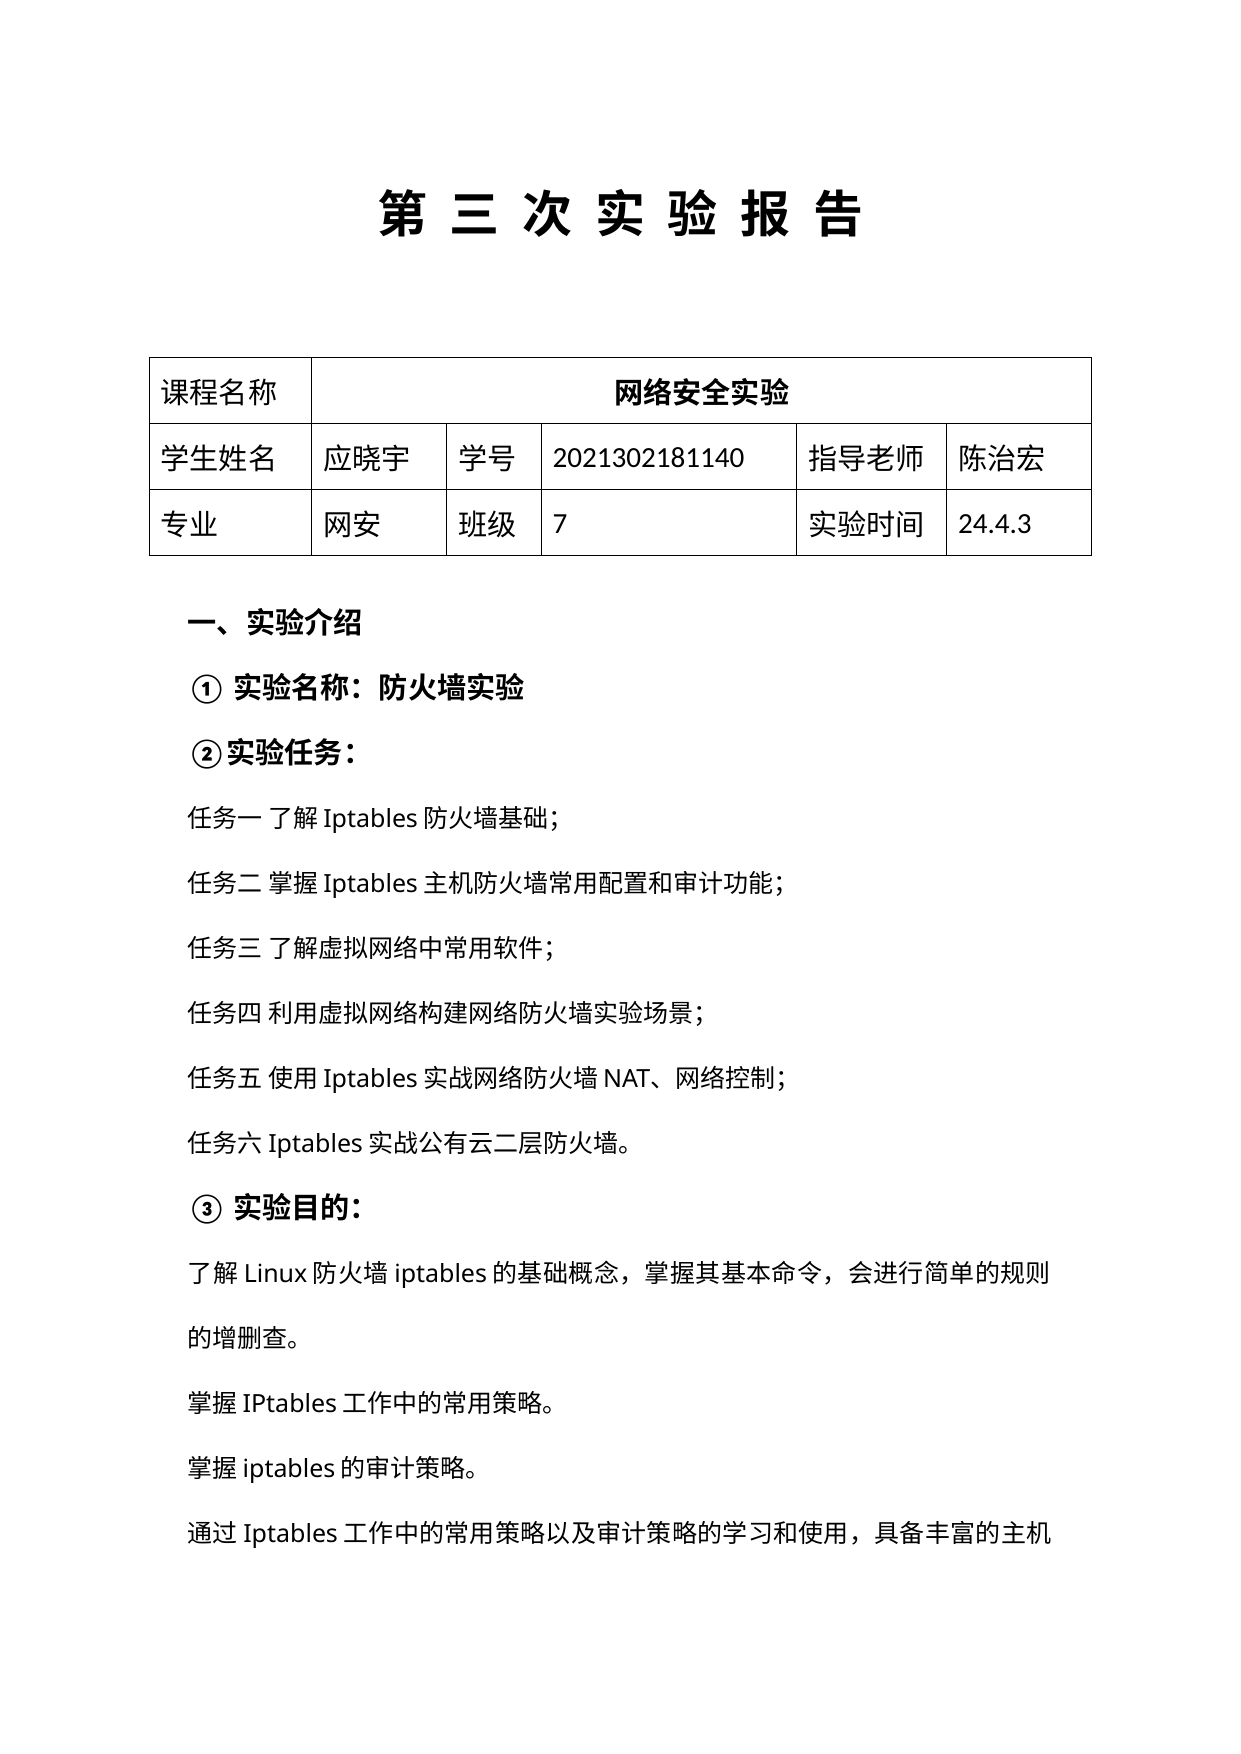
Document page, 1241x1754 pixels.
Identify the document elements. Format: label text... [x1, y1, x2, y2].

list 任务五 使用Iptables实战网络防火墙NAT、网络控制； [187, 1044, 1053, 1109]
table_header 网络安全实验 [312, 358, 1091, 423]
list 掌握IPtables工作中的常用策略。 [187, 1369, 1053, 1434]
table_cell 2021302181140 [542, 424, 796, 489]
table_header 课程名称 [150, 358, 311, 423]
list 实验名称：防火墙实验 [187, 654, 1053, 719]
table_cell 学生姓名 [150, 424, 311, 489]
list 任务三 了解虚拟网络中常用软件； [187, 914, 1053, 979]
list 任务六 Iptables实战公有云二层防火墙。 [187, 1109, 1053, 1174]
table_cell 实验时间 [797, 490, 946, 555]
table_cell 24.4.3 [947, 490, 1091, 555]
table_cell 专业 [150, 490, 311, 555]
table_cell 班级 [447, 490, 541, 555]
table_cell 指导老师 [797, 424, 946, 489]
list 实验任务： [187, 719, 1053, 784]
list 实验介绍 [187, 589, 1053, 654]
table_cell 陈治宏 [947, 424, 1091, 489]
list 实验目的： [187, 1174, 1053, 1239]
list 任务四 利用虚拟网络构建网络防火墙实验场景； [187, 979, 1053, 1044]
table_cell 网安 [312, 490, 446, 555]
text 第 三 次 实 验 报 告 [187, 162, 1053, 259]
list 任务一 了解Iptables防火墙基础； [187, 784, 1053, 849]
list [187, 1499, 1053, 1564]
table_cell 应晓宇 [312, 424, 446, 489]
table_cell 学号 [447, 424, 541, 489]
list 了解Linux防火墙iptables的基础概念，掌握其基本命令，会进行简单的规则的增删查。 [187, 1239, 1053, 1369]
table_cell 7 [542, 490, 796, 555]
list 掌握iptables的审计策略。 [187, 1434, 1053, 1499]
list 任务二 掌握Iptables主机防火墙常用配置和审计功能； [187, 849, 1053, 914]
